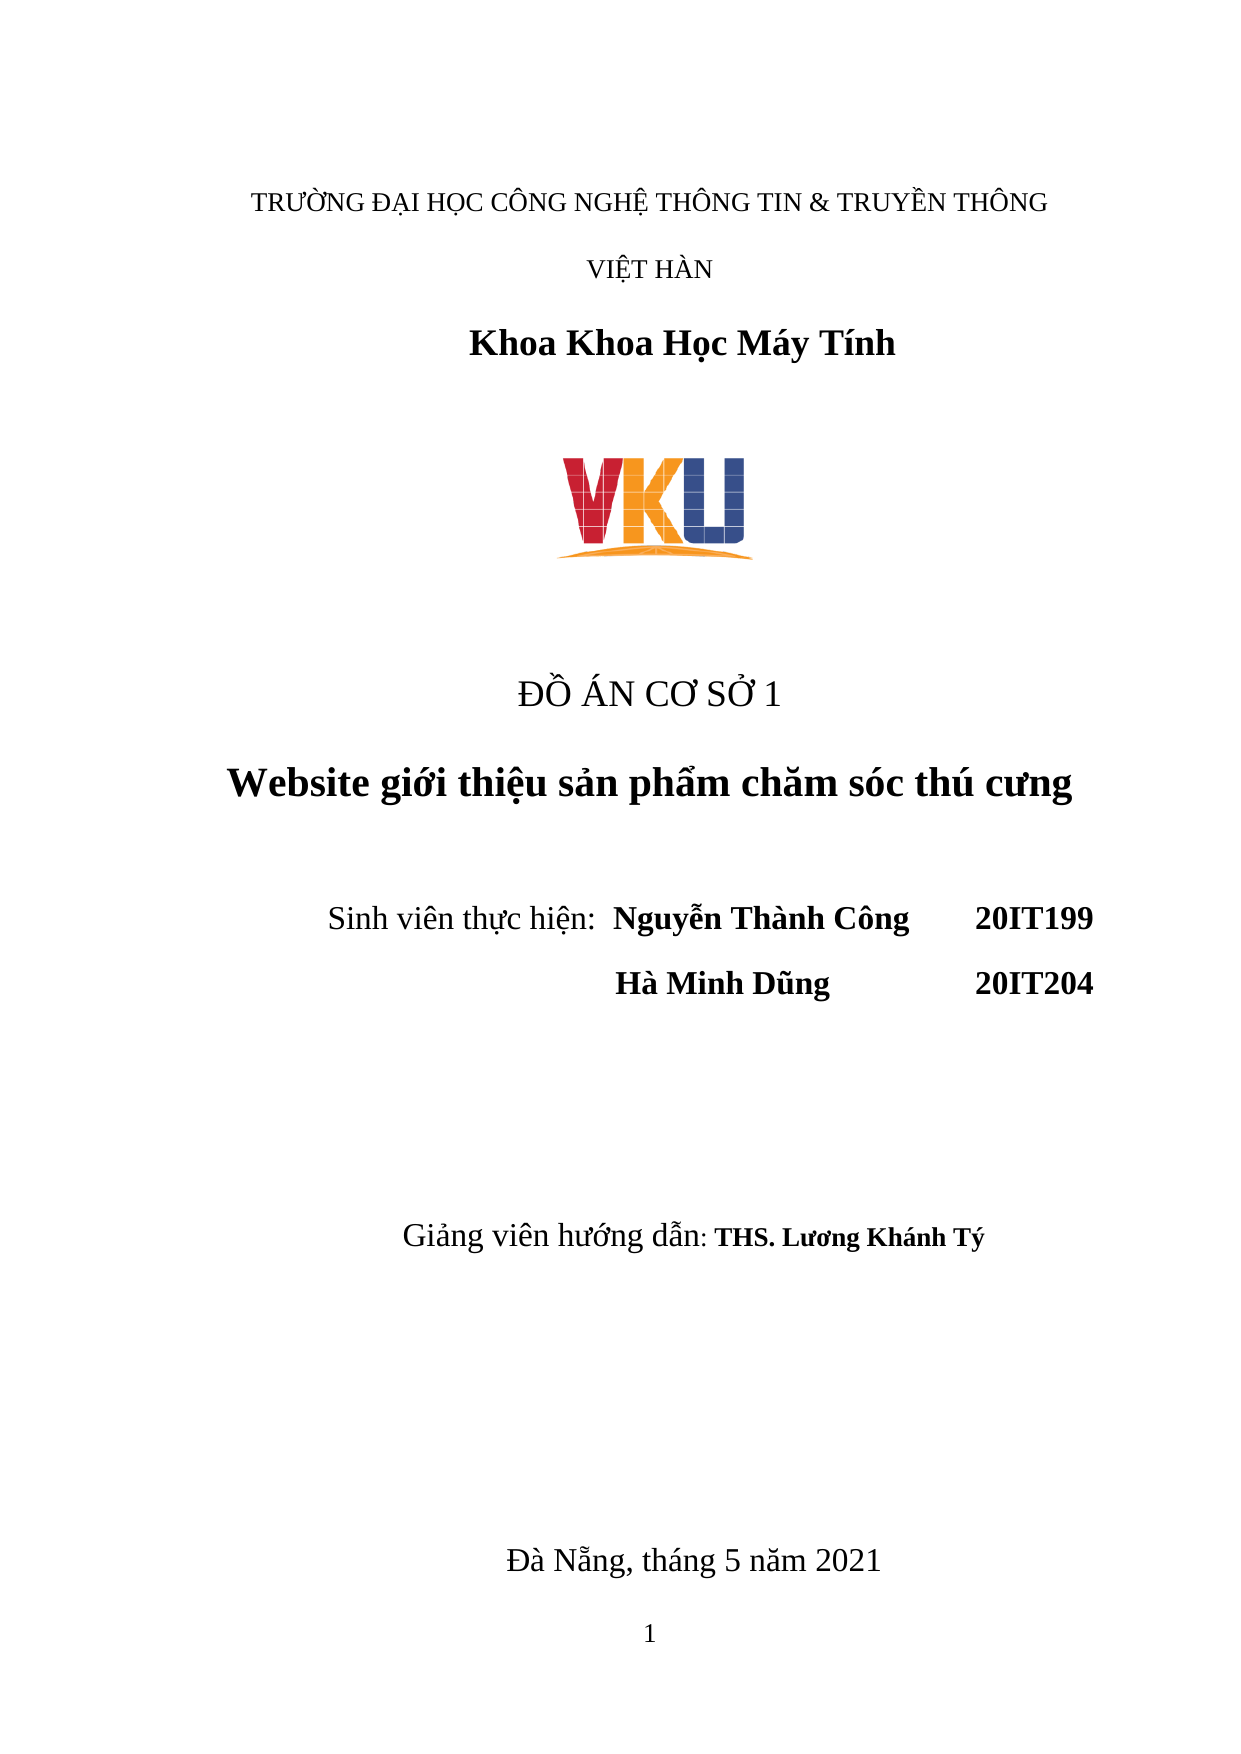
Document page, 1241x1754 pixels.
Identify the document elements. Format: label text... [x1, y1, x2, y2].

text Giảng viên hướng dẫn: THS. Lương Khánh Tý [327, 1215, 1122, 1254]
text ĐỒ ÁN CƠ SỞ 1 [177, 672, 1122, 715]
text Đà Nẵng, tháng 5 năm 2021 [177, 1540, 1122, 1578]
picture [546, 447, 753, 568]
text TRƯỜNG ĐẠI HỌC CÔNG NGHỆ THÔNG TIN & TRUYỀN THÔNG [177, 186, 1122, 217]
text Sinh viên thực hiện: Nguyễn Thành Công 20IT199 [327, 898, 1122, 936]
text Website giới thiệu sản phẩm chăm sóc thú cưng [177, 757, 1122, 805]
text Hà Minh Dũng 20IT204 [177, 963, 1122, 1001]
text VIỆT HÀN [177, 253, 1122, 284]
text Khoa Khoa Học Máy Tính [177, 321, 1122, 364]
